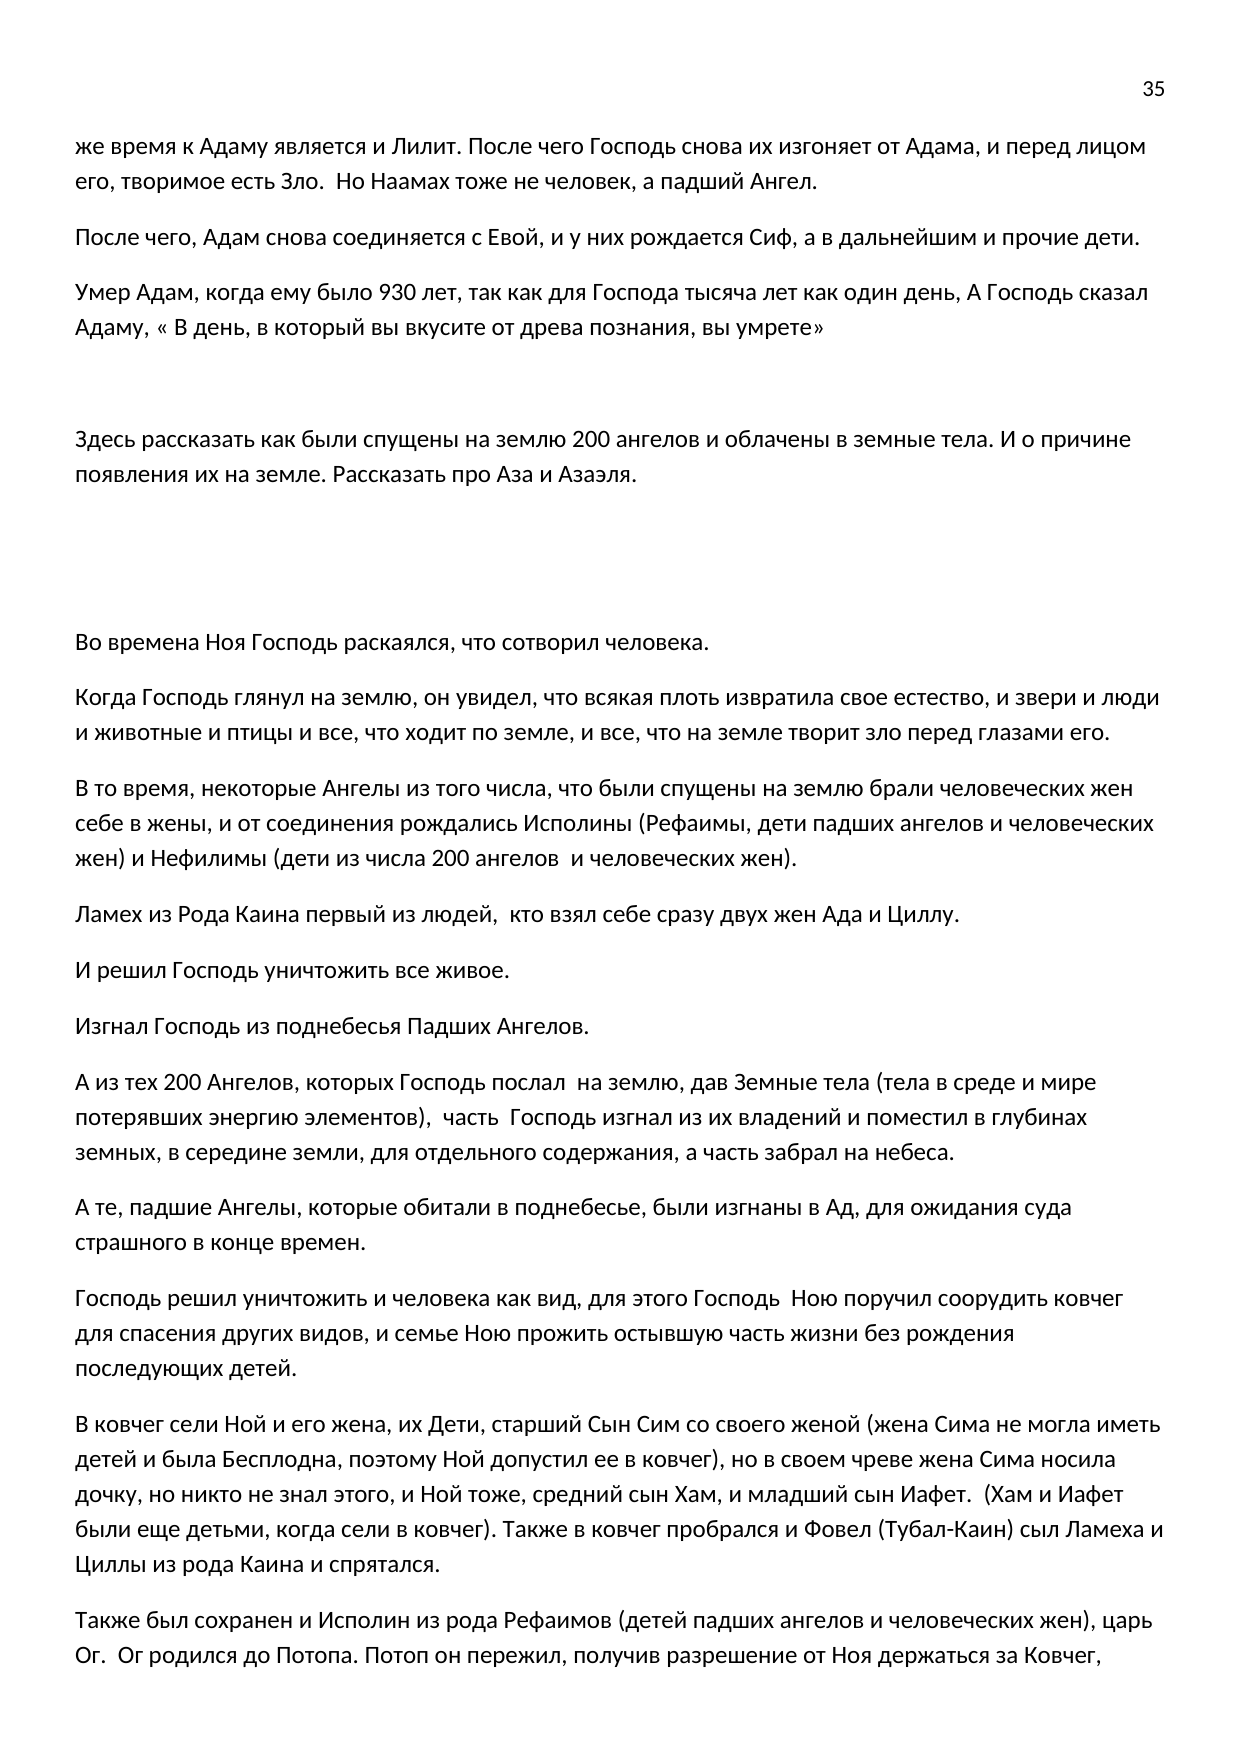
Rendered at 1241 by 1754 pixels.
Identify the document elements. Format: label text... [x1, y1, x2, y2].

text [75, 130, 1165, 195]
text Умер Адам, когда ему было 930 лет, так как для Господа тысяча лет как один день, А Господь сказал Адаму, « В день, в который вы вкусите от древа познания, вы умрете» [75, 276, 1165, 342]
text Ламех из Рода Каина первый из людей, кто взял себе сразу двух жен Ада и Циллу. [75, 898, 1165, 929]
text А те, падшие Ангелы, которые обитали в поднебесье, были изгнаны в Ад, для ожидания суда страшного в конце времен. [75, 1191, 1165, 1257]
text В ковчег сели Ной и его жена, их Дети, старший Сын Сим со своего женой (жена Сима не могла иметь детей и была Бесплодна, поэтому Ной допустил ее в ковчег), но в своем чреве жена Сима носила дочку, но никто не знал этого, и Ной тоже, средний сын Хам, и младший сын Иафет. (Хам и Иафет были еще детьми, когда сели в ковчег). Также в ковчег пробрался и Фовел (Тубал-Каин) сыл Ламеха и Циллы из рода Каина и спрятался. [75, 1408, 1165, 1579]
text В то время, некоторые Ангелы из того числа, что были спущены на землю брали человеческих жен себе в жены, и от соединения рождались Исполины (Рефаимы, дети падших ангелов и человеческих жен) и Нефилимы (дети из числа 200 ангелов и человеческих жен). [75, 772, 1165, 873]
text Здесь рассказать как были спущены на землю 200 ангелов и облачены в земные тела. И о причине появления их на земле. Рассказать про Аза и Азаэля. [75, 423, 1165, 489]
text Господь решил уничтожить и человека как вид, для этого Господь Ною поручил соорудить ковчег для спасения других видов, и семье Ною прожить остывшую часть жизни без рождения последующих детей. [75, 1282, 1165, 1383]
text И решил Господь уничтожить все живое. [75, 954, 1165, 984]
text Во времена Ноя Господь раскаялся, что сотворил человека. [75, 626, 1165, 656]
text Когда Господь глянул на землю, он увидел, что всякая плоть извратила свое естество, и звери и люди и животные и птицы и все, что ходит по земле, и все, что на земле творит зло перед глазами его. [75, 681, 1165, 747]
text А из тех 200 Ангелов, которых Господь послал на землю, дав Земные тела (тела в среде и мире потерявших энергию элементов), часть Господь изгнал из их владений и поместил в глубинах земных, в середине земли, для отдельного содержания, а часть забрал на небеса. [75, 1066, 1165, 1166]
text Изгнал Господь из поднебесья Падших Ангелов. [75, 1010, 1165, 1040]
text После чего, Адам снова соединяется с Евой, и у них рождается Сиф, а в дальнейшим и прочие дети. [75, 221, 1165, 251]
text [75, 1604, 1165, 1669]
